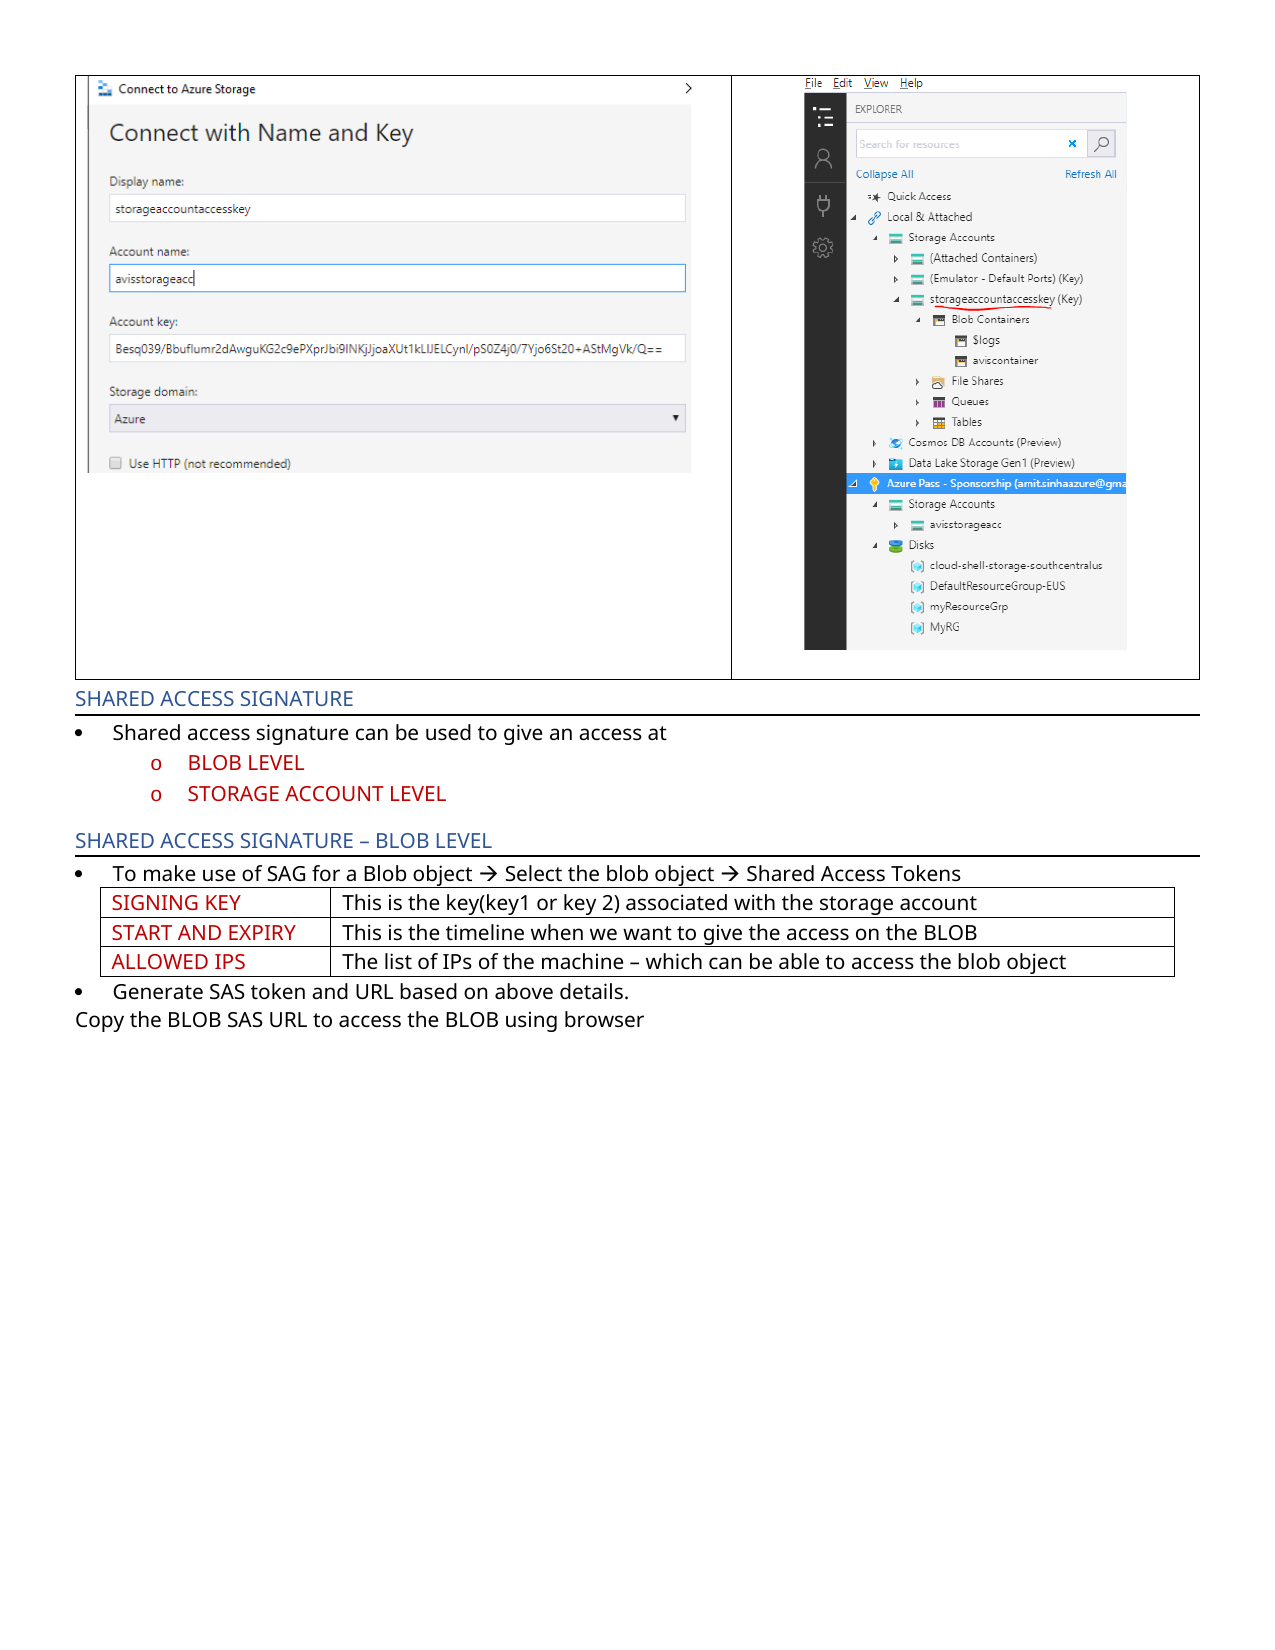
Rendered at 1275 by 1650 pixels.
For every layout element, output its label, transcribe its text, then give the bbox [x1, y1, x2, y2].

list To make use of SAG for a Blob object Select the blob object Shared Access Tokens [75, 859, 1200, 887]
table_header SIGNING KEY [101, 888, 330, 917]
table_header This is the key(key1 or key 2) associated with the storage account [331, 888, 1174, 917]
list Shared access signature can be used to give an access at [75, 718, 1200, 746]
table_cell This is the timeline when we want to give the access on the BLOB [331, 918, 1174, 946]
table_cell [76, 76, 731, 678]
list Generate SAS token and URL based on above details. [75, 977, 1200, 1005]
picture [86, 76, 692, 473]
table_cell ALLOWED IPS [101, 947, 330, 976]
list BLOB LEVEL [150, 748, 1200, 777]
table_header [732, 76, 1199, 678]
table_cell START AND EXPIRY [101, 918, 330, 946]
list STORAGE ACCOUNT LEVEL [150, 779, 1200, 808]
subtitle SHARED ACCESS SIGNATURE [75, 684, 1200, 714]
table_cell The list of IPs of the machine – which can be able to access the blob object [331, 947, 1174, 976]
picture [804, 76, 1127, 650]
text Copy the BLOB SAS URL to access the BLOB using browser [75, 1005, 1200, 1034]
subtitle SHARED ACCESS SIGNATURE – BLOB LEVEL [75, 827, 1200, 855]
